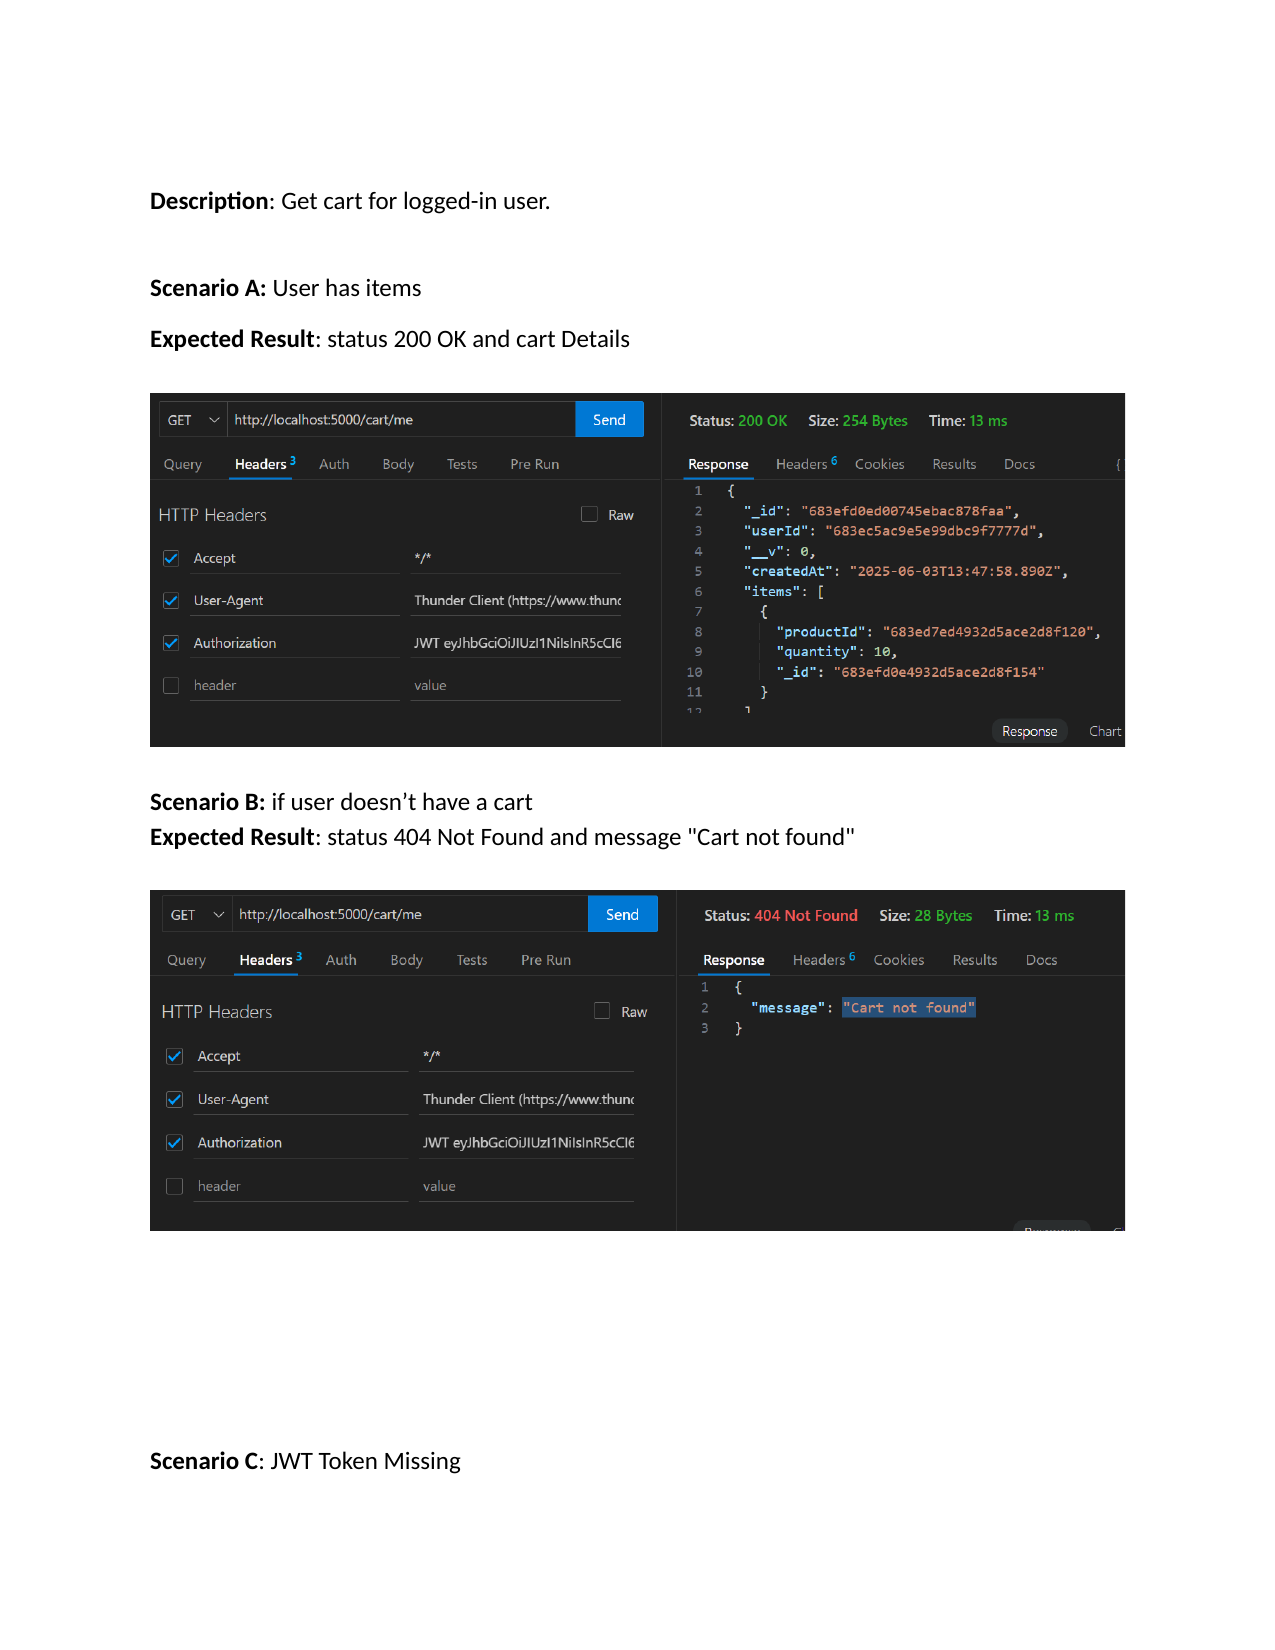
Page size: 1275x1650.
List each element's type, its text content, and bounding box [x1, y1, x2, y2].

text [150, 1231, 1125, 1476]
picture [150, 890, 1125, 1231]
text Scenario A: User has items [150, 237, 1125, 302]
picture [150, 393, 1125, 747]
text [150, 150, 1125, 216]
